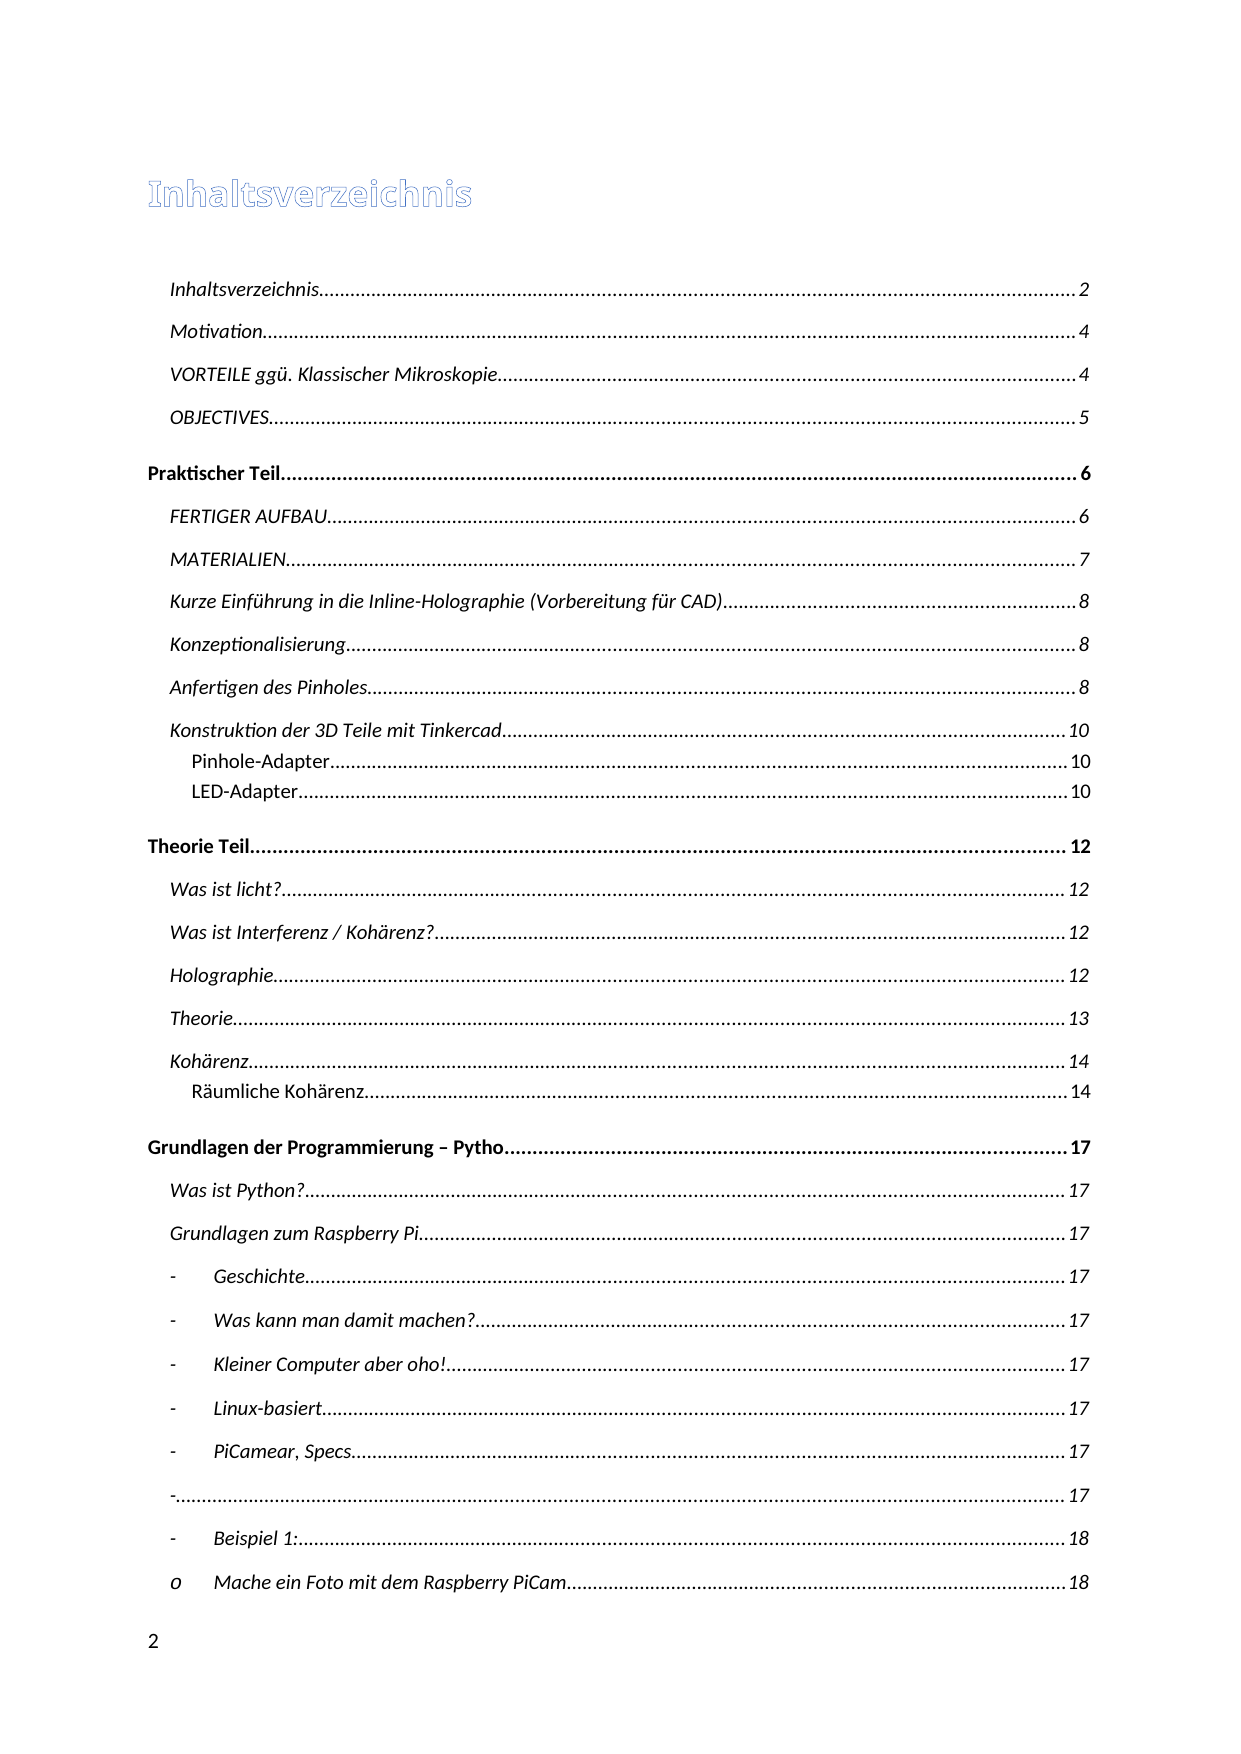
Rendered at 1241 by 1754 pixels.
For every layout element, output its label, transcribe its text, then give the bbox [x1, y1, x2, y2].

subtitle Inhaltsverzeichnis [148, 168, 1093, 217]
